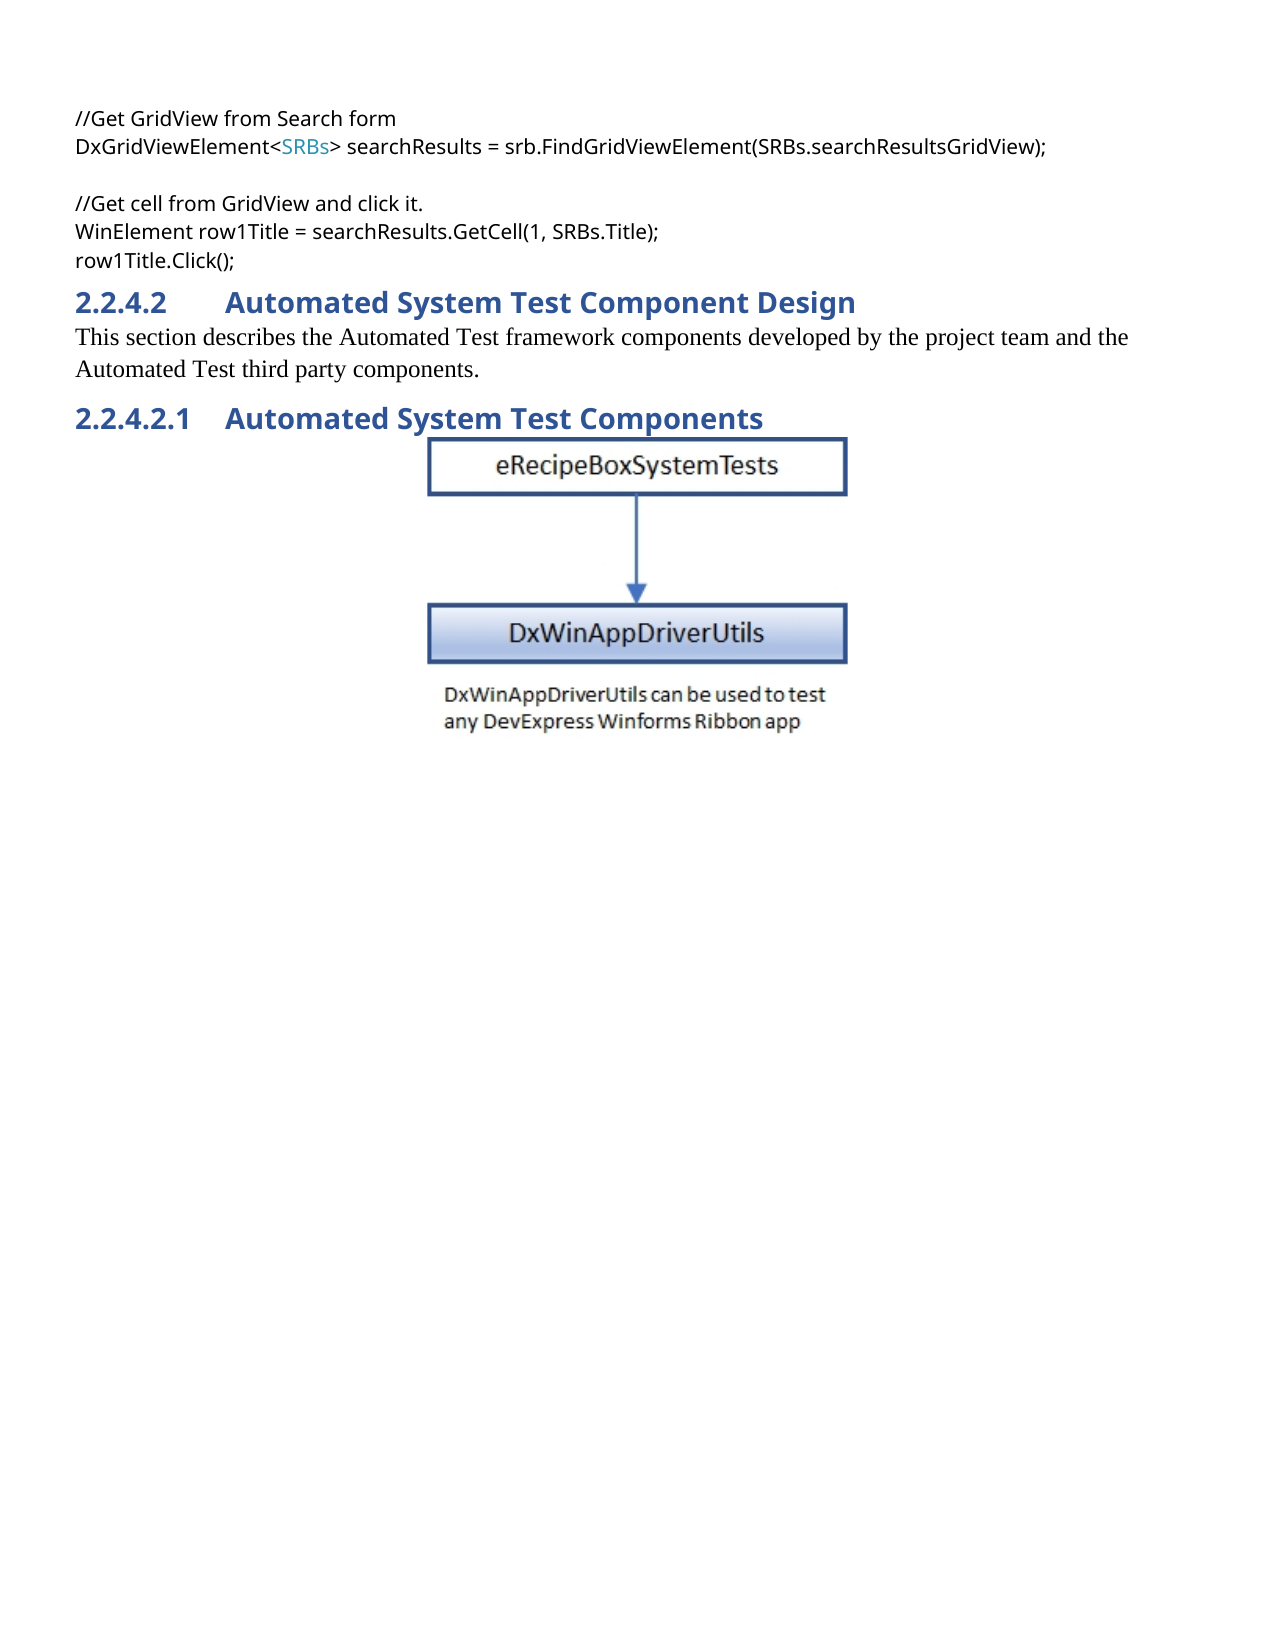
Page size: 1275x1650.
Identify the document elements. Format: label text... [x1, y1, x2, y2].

subtitle Automated System Test Component Design [75, 283, 1200, 322]
text WinElement row1Title = searchResults.GetCell(1, SRBs.Title); [75, 217, 1200, 246]
subtitle Automated System Test Components [75, 398, 1200, 438]
text row1Title.Click(); [75, 246, 1200, 274]
text //Get cell from GridView and click it. [75, 189, 1200, 217]
picture [427, 437, 848, 749]
text DxGridViewElement<SRBs> searchResults = srb.FindGridViewElement(SRBs.searchResultsGridView); [75, 132, 1200, 161]
text This section describes the Automated Test framework components developed by the project team and the Automated Test third party components. [75, 322, 1200, 383]
text //Get GridView from Search form [75, 104, 1200, 132]
